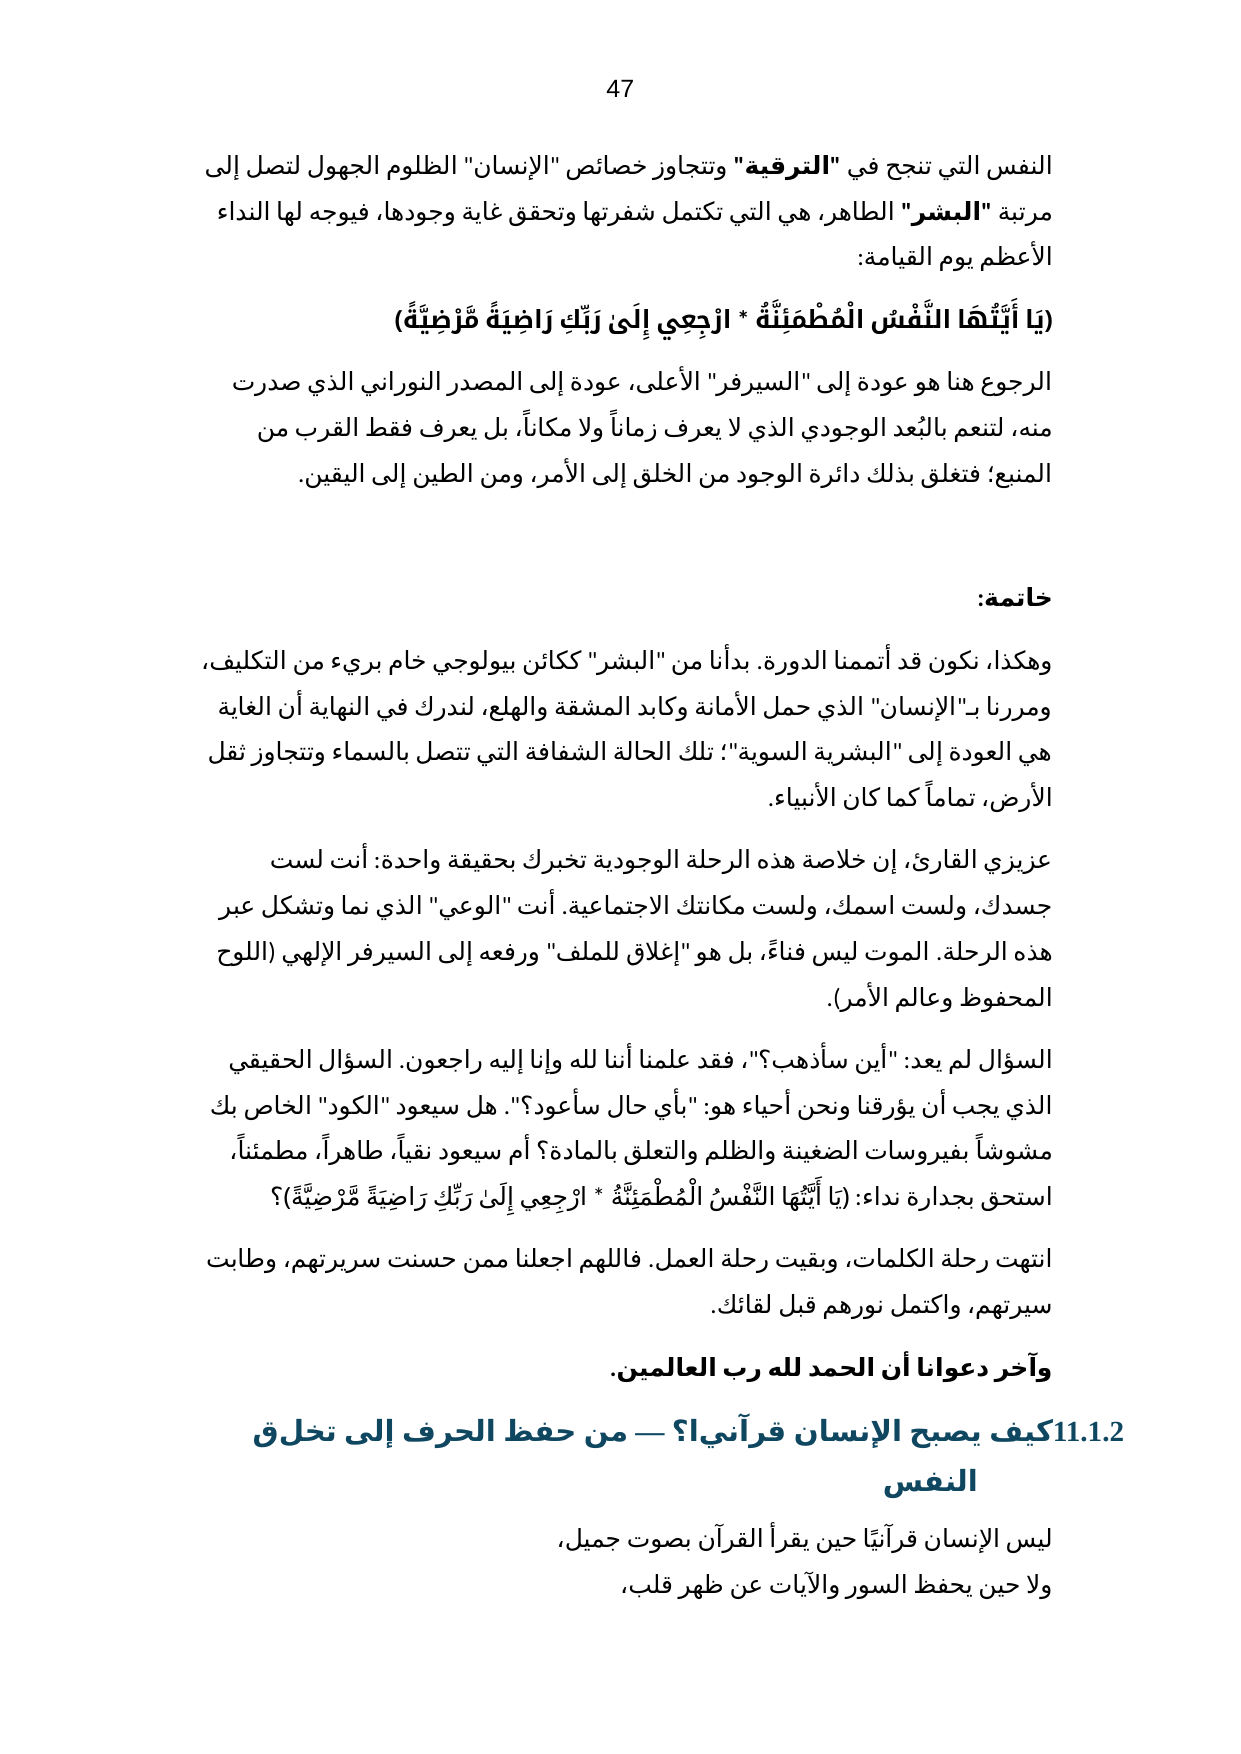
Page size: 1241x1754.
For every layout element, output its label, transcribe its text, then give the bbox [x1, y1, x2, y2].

text وآخر دعوانا أن الحمد لله رب العالمين. [187, 1352, 1053, 1382]
text وهكذا، نكون قد أتممنا الدورة. بدأنا من "البشر" ككائن بيولوجي خام بريء من التكليف، ومررنا بـ"الإنسان" الذي حمل الأمانة وكابد المشقة والهلع، لندرك في النهاية أن الغاية هي العودة إلى "البشرية السوية"؛ تلك الحالة الشفافة التي تتصل بالسماء وتتجاوز ثقل الأرض، تماماً كما كان الأنبياء. [187, 645, 1053, 813]
text ﴿يَا أَيَّتُهَا النَّفْسُ الْمُطْمَئِنَّةُ * ارْجِعِي إِلَىٰ رَبِّكِ رَاضِيَةً مَّرْضِيَّةً﴾ [187, 304, 1053, 334]
text عزيزي القارئ، إن خلاصة هذه الرحلة الوجودية تخبرك بحقيقة واحدة: أنت لست جسدك، ولست اسمك، ولست مكانتك الاجتماعية. أنت "الوعي" الذي نما وتشكل عبر هذه الرحلة. الموت ليس فناءً، بل هو "إغلاق للملف" ورفعه إلى السيرفر الإلهي (اللوح المحفوظ وعالم الأمر). [187, 844, 1053, 1012]
text الرجوع هنا هو عودة إلى "السيرفر" الأعلى، عودة إلى المصدر النوراني الذي صدرت منه، لتنعم بالبُعد الوجودي الذي لا يعرف زماناً ولا مكاناً، بل يعرف فقط القرب من المنبع؛ فتغلق بذلك دائرة الوجود من الخلق إلى الأمر، ومن الطين إلى اليقين. [187, 366, 1053, 488]
text خاتمة: [187, 582, 1053, 613]
text السؤال لم يعد: "أين سأذهب؟"، فقد علمنا أننا لله وإنا إليه راجعون. السؤال الحقيقي الذي يجب أن يؤرقنا ونحن أحياء هو: "بأي حال سأعود؟". هل سيعود "الكود" الخاص بك مشوشاً بفيروسات الضغينة والظلم والتعلق بالمادة؟ أم سيعود نقياً، طاهراً، مطمئناً، استحق بجدارة نداء: ﴿يَا أَيَّتُهَا النَّفْسُ الْمُطْمَئِنَّةُ * ارْجِعِي إِلَىٰ رَبِّكِ رَاضِيَةً مَّرْضِيَّةً﴾؟ [187, 1044, 1053, 1212]
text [187, 1523, 1053, 1599]
text النفس التي تنجح في "الترقية" وتتجاوز خصائص "الإنسان" الظلوم الجهول لتصل إلى مرتبة "البشر" الطاهر، هي التي تكتمل شفرتها وتحقق غاية وجودها، فيوجه لها النداء الأعظم يوم القيامة: [187, 150, 1053, 272]
text انتهت رحلة الكلمات، وبقيت رحلة العمل. فاللهم اجعلنا ممن حسنت سريرتهم، وطابت سيرتهم، واكتمل نورهم قبل لقائك. [187, 1244, 1053, 1320]
